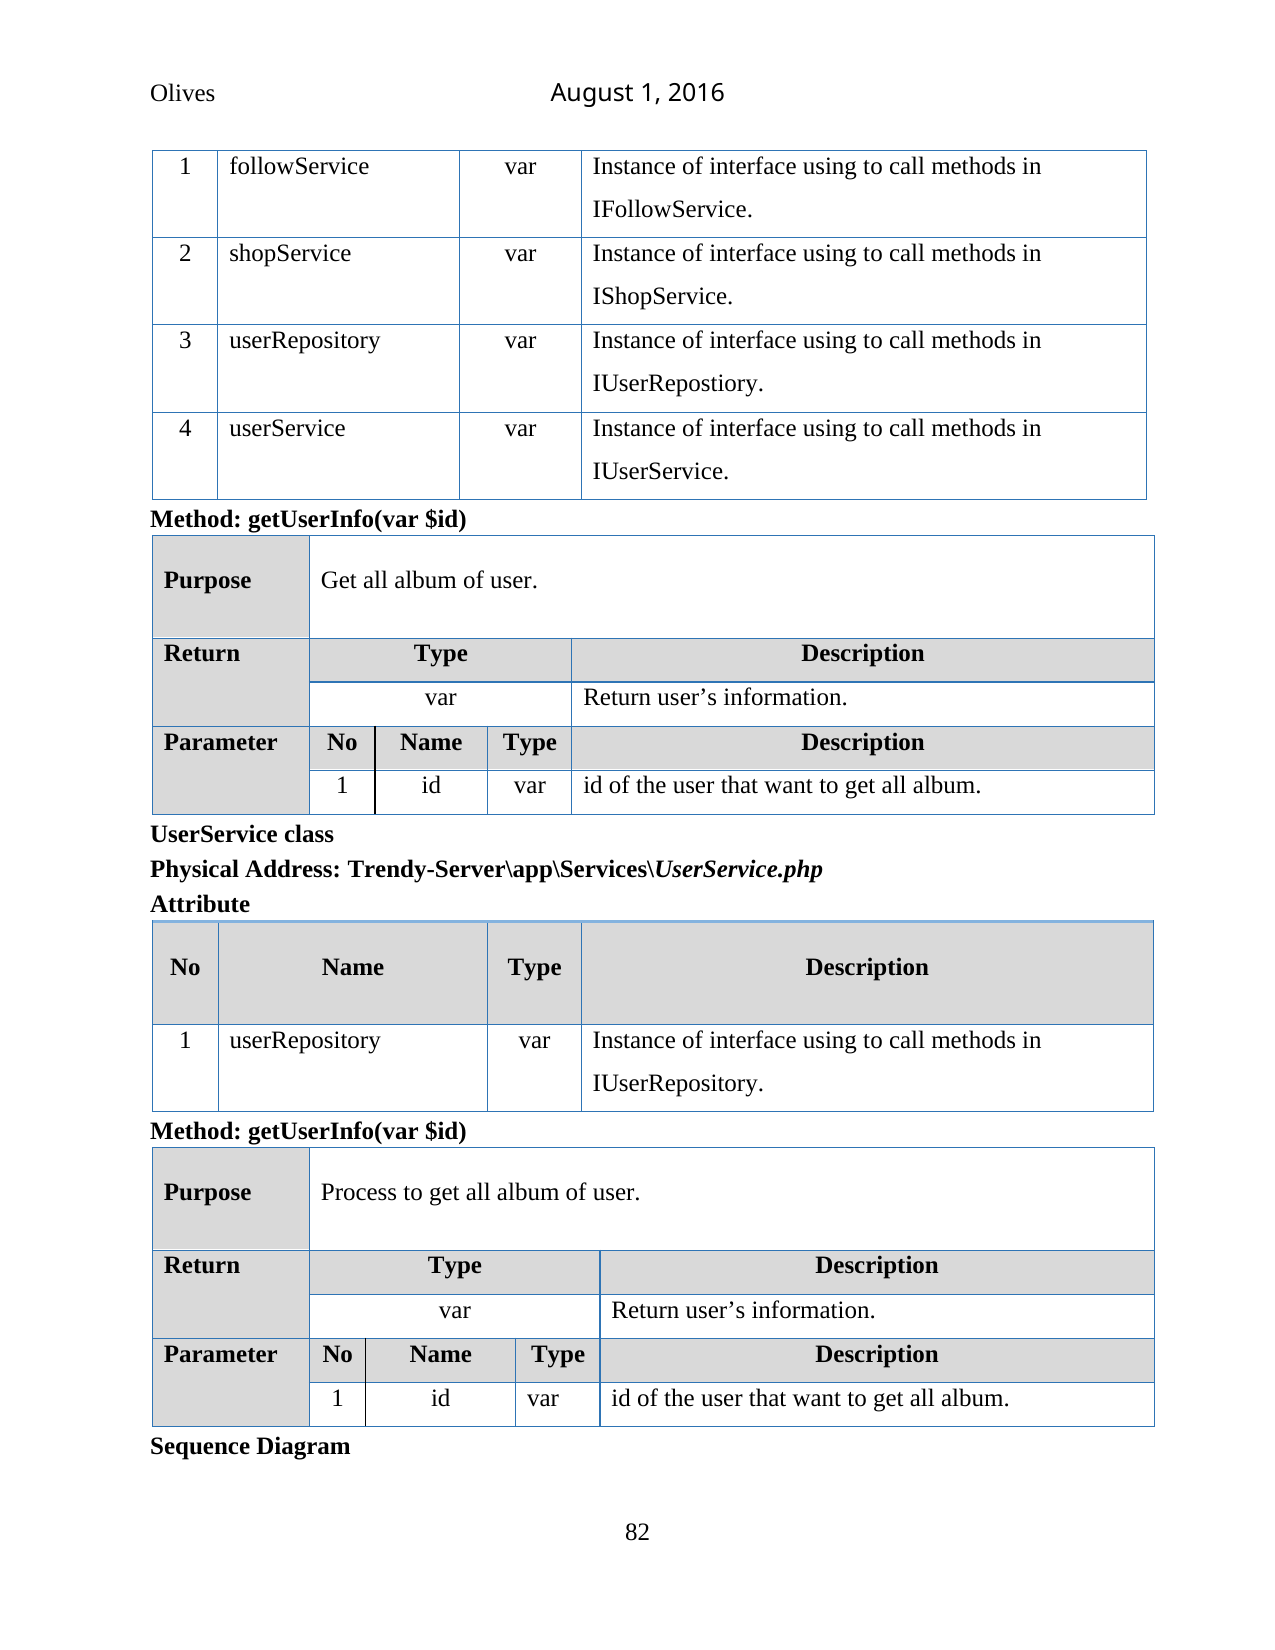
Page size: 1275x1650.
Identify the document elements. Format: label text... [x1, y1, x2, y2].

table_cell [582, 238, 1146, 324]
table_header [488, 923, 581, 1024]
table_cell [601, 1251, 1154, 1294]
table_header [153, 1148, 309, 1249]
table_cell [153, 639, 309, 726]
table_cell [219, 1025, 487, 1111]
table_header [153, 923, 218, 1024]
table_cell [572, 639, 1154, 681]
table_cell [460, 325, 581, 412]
subtitle Physical Address: Trendy-Server\app\Services\UserService.php [150, 854, 1125, 883]
subtitle Method: getUserInfo(var $id) [150, 1116, 1125, 1145]
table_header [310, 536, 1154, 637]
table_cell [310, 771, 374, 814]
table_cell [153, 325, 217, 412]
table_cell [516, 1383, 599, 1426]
subtitle Attribute [150, 889, 1125, 918]
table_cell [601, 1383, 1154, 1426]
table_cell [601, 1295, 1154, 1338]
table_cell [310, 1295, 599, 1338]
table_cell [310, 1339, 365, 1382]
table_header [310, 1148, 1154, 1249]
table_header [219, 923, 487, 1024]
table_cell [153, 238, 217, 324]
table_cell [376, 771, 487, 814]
subtitle Sequence Diagram [150, 1431, 1125, 1460]
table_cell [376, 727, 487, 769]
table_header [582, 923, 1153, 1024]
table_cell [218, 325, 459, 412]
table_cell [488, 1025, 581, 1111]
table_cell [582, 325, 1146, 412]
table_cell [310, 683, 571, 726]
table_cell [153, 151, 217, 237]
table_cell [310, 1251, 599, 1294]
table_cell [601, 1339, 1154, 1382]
subtitle Method: getUserInfo(var $id) [150, 504, 1125, 533]
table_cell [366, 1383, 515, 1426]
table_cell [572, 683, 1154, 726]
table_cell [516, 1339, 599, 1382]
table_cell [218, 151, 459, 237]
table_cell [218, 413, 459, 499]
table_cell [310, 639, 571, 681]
subtitle UserService class [150, 819, 1125, 848]
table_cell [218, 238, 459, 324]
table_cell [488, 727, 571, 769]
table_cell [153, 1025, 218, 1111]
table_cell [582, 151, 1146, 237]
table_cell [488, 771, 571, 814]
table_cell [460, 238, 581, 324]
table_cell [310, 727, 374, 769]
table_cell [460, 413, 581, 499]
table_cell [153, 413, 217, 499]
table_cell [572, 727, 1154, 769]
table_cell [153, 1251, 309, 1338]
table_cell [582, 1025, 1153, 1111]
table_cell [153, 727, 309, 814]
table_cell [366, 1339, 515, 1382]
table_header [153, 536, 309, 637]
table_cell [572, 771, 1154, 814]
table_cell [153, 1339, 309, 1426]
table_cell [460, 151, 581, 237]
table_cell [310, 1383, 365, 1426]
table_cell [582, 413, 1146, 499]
